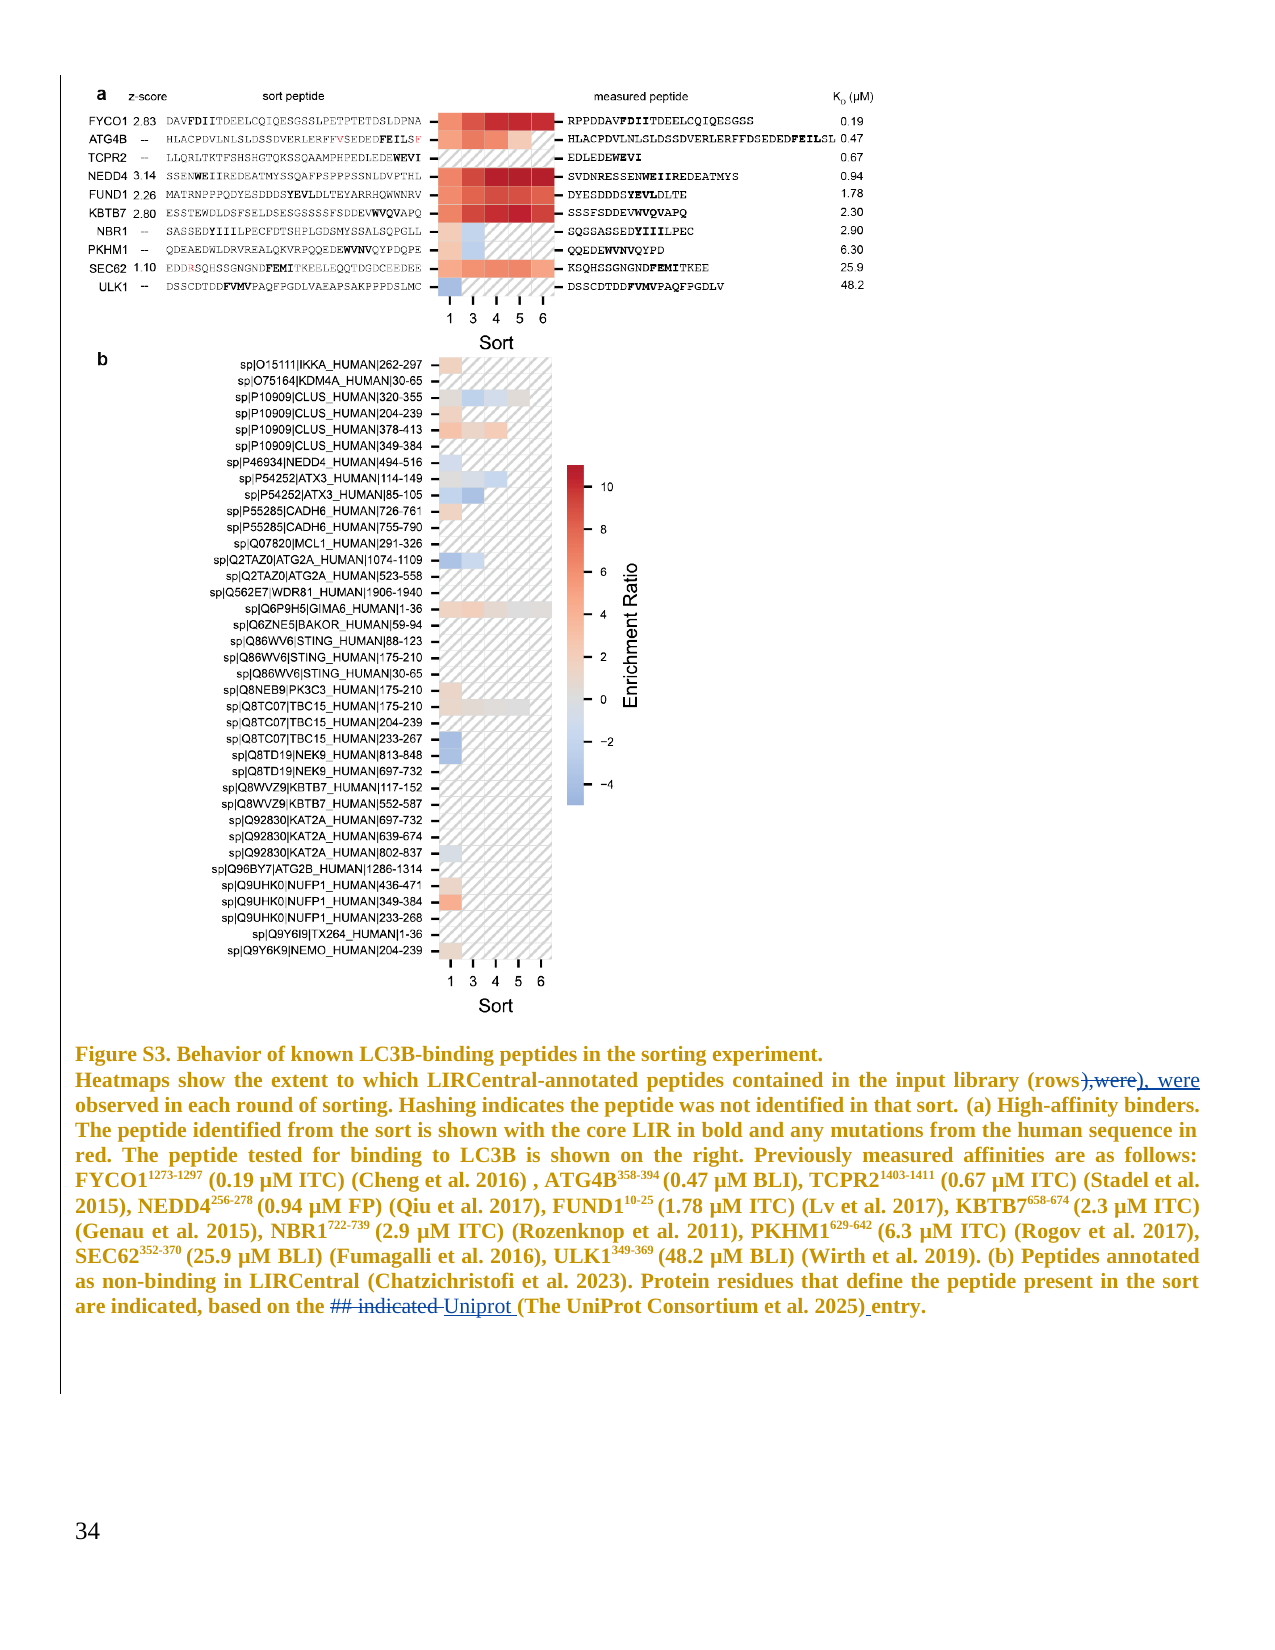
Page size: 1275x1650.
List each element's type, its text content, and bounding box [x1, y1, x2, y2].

text Figure S3. Behavior of known LC3B-binding peptides in the sorting experiment. [75, 1041, 1200, 1067]
text Heatmaps show the extent to which LIRCentral-annotated peptides contained in the input library (rows observed in each round of sorting. Hashing indicates the peptide was not identified in that sort. (a) High-affinity binders. The peptide identified from the sort is shown with the core LIR in bold and any mutations from the human sequence in red. The peptide tested for binding to LC3B is shown on the right. Previously measured affinities are as follows: FYCO11273-1297 (0.19 µM ITC) (Cheng et al. 2016) , ATG4B358-394 (0.47 µM BLI), TCPR21403-1411 (0.67 µM ITC) (Stadel et al. 2015), NEDD4256-278 (0.94 µM FP) (Qiu et al. 2017), FUND110-25 (1.78 µM ITC) (Lv et al. 2017), KBTB7658-674 (2.3 µM ITC) (Genau et al. 2015), NBR1722-739 (2.9 µM ITC) (Rozenknop et al. 2011), PKHM1629-642 (6.3 µM ITC) (Rogov et al. 2017), SEC62352-370 (25.9 µM BLI) (Fumagalli et al. 2016), ULK1349-369 (48.2 µM BLI) (Wirth et al. 2019). (b) Peptides annotated as non-binding in LIRCentral (Chatzichristofi et al. 2023). Protein residues that define the peptide present in the sort are indicated, based on the (The UniProt Consortium et al. 2025)entry. [75, 1067, 1200, 1319]
picture [75, 75, 891, 1017]
